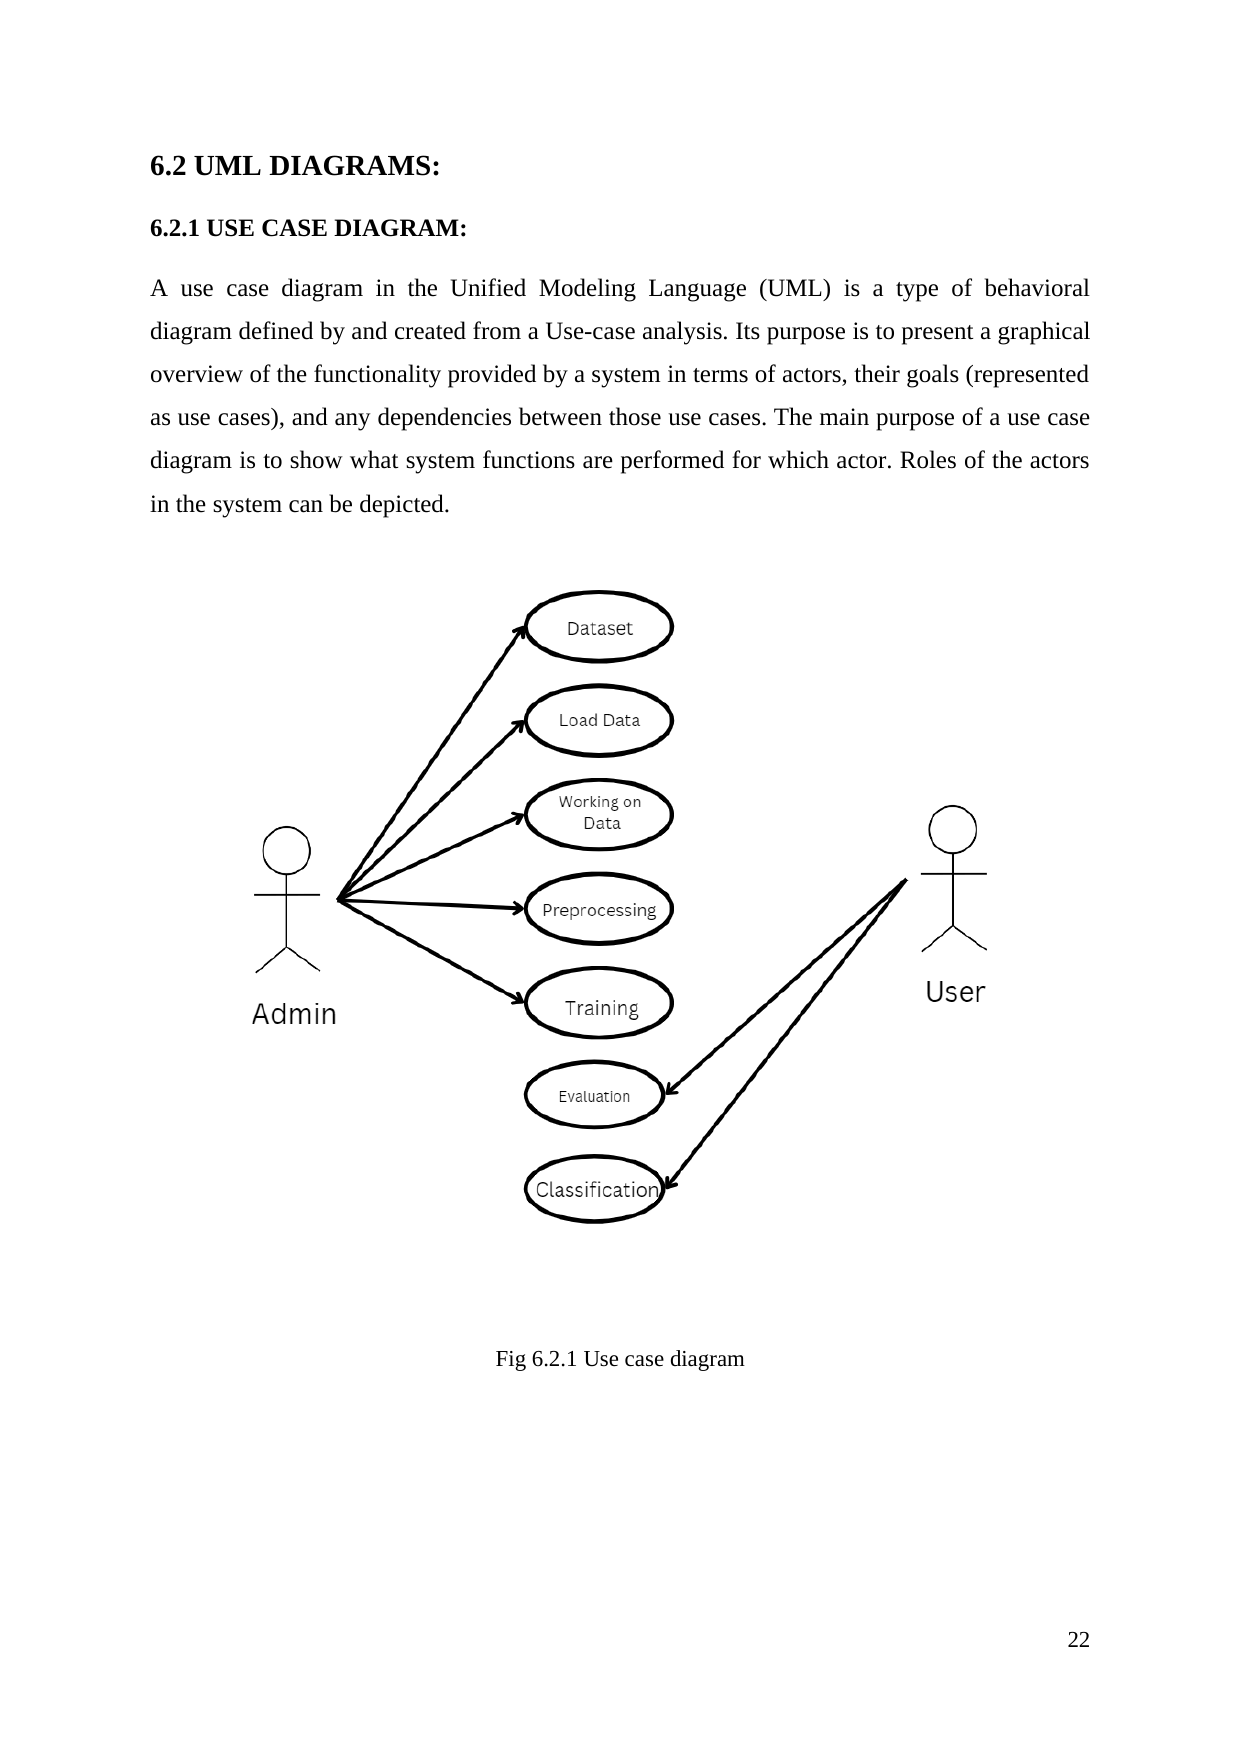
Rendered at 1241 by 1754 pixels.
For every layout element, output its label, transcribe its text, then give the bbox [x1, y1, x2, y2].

picture [209, 580, 1031, 1237]
text A use case diagram in the Unified Modeling Language (UML) is a type of behavioral diagram defined by and created from a Use-case analysis. Its purpose is to present a graphical overview of the functionality provided by a system in terms of actors, their goals (represented as use cases), and any dependencies between those use cases. The main purpose of a use case diagram is to show what system functions are performed for which actor. Roles of the actors in the system can be depicted. [150, 273, 1090, 517]
text Fig 6.2.1 Use case diagram [184, 1345, 1056, 1371]
subtitle USE CASE DIAGRAM: [150, 213, 1111, 242]
subtitle UML DIAGRAMS: [150, 148, 1111, 182]
